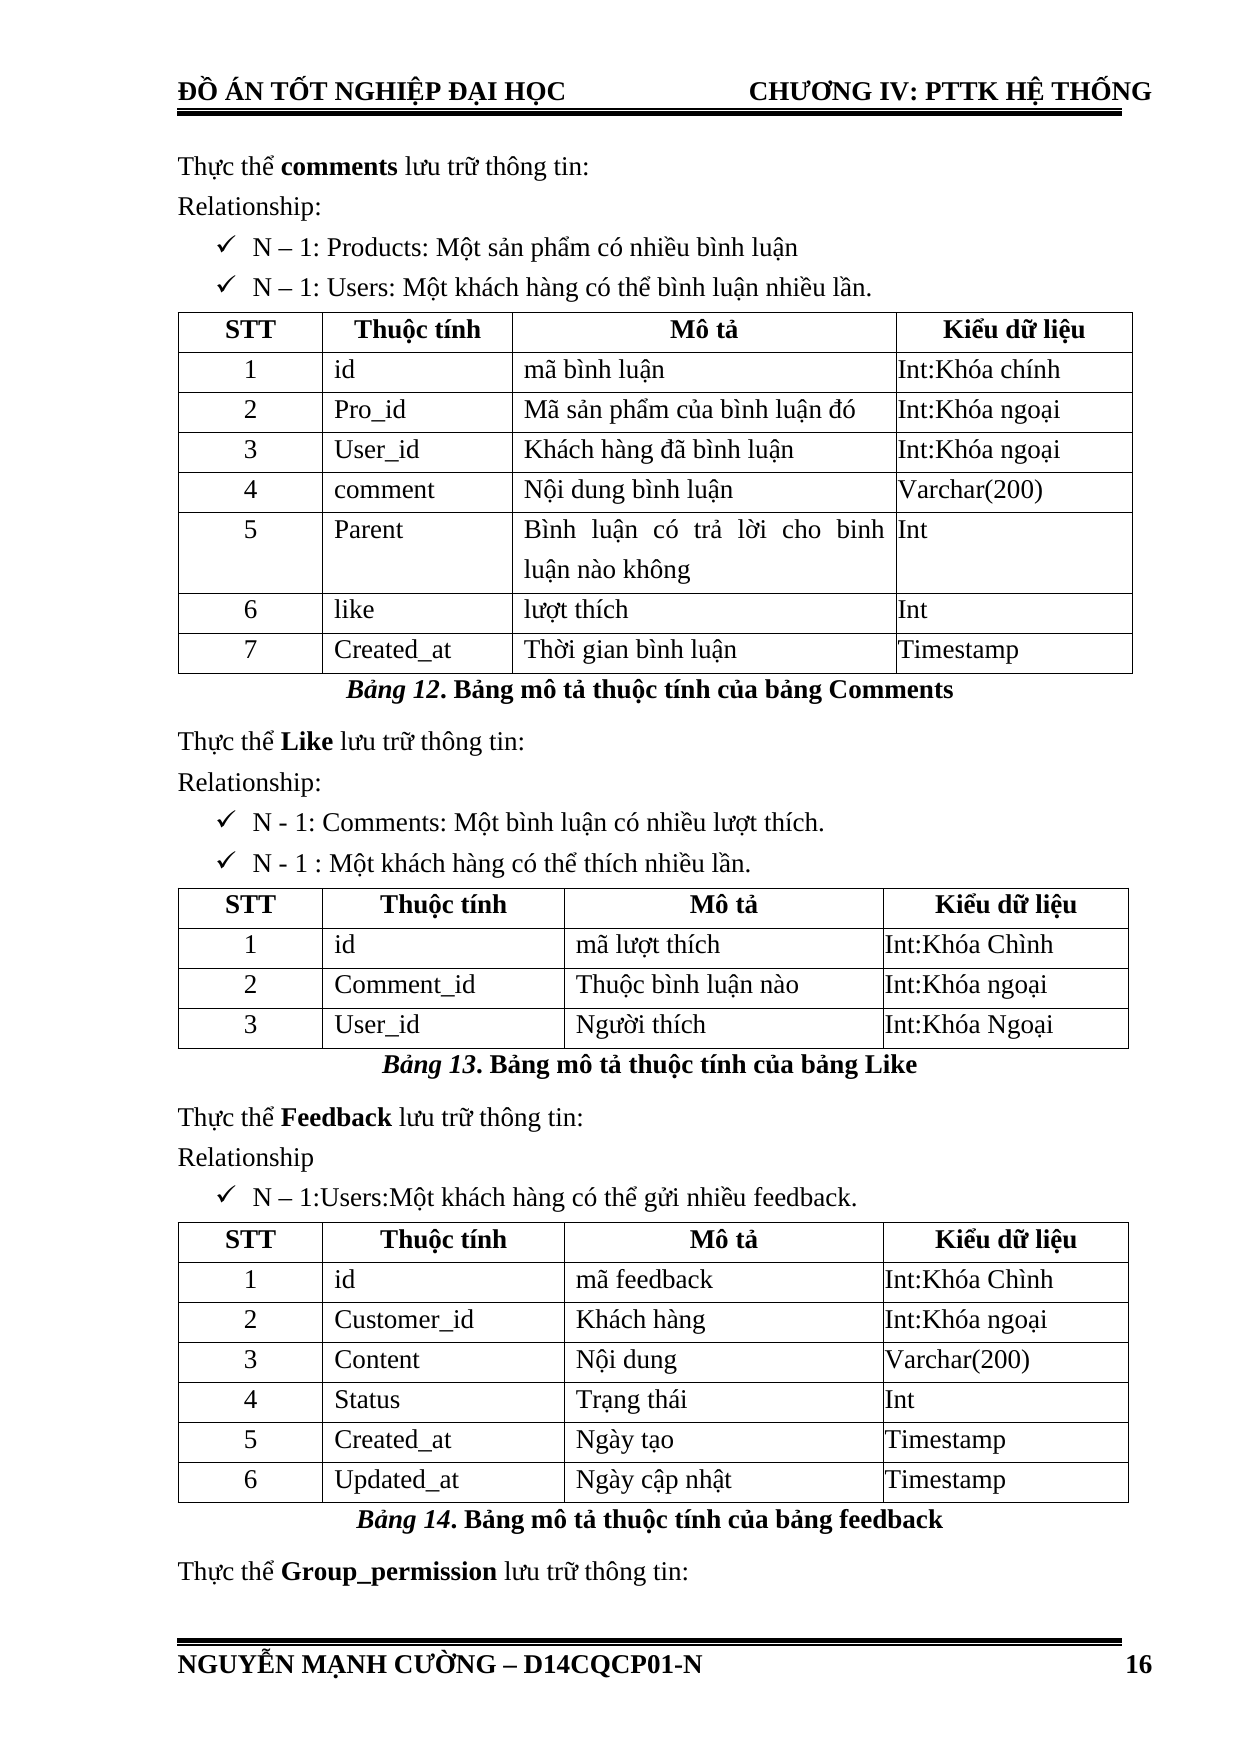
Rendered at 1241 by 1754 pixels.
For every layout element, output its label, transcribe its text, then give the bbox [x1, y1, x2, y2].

table_header STT [179, 1223, 322, 1262]
table_header STT [179, 313, 322, 352]
table_cell 4 [179, 1383, 322, 1422]
table_cell Int [884, 1383, 1128, 1422]
table_cell Int [897, 594, 1132, 632]
table_cell User_id [323, 433, 512, 472]
table_cell Int:Khóa Chình [884, 929, 1128, 968]
table_cell Status [323, 1383, 564, 1422]
table_cell Int:Khóa Chình [884, 1263, 1128, 1302]
table_cell Người thích [565, 1009, 883, 1048]
table_cell 3 [179, 1343, 322, 1382]
table_header Mô tả [565, 889, 883, 928]
table_cell Customer_id [323, 1303, 564, 1342]
text Relationship: [177, 766, 1122, 797]
table_cell Nội dung [565, 1343, 883, 1382]
table_cell 5 [179, 513, 322, 592]
table_header Kiểu dữ liệu [897, 313, 1132, 352]
text Thực thể comments lưu trữ thông tin: [177, 150, 1122, 181]
table_cell id [323, 353, 512, 392]
table_header Kiểu dữ liệu [884, 1223, 1128, 1262]
table_cell 1 [179, 929, 322, 968]
table_cell Varchar(200) [897, 473, 1132, 512]
table_cell Timestamp [884, 1463, 1128, 1502]
table_header Mô tả [565, 1223, 883, 1262]
list N - 1: Comments: Một bình luận có nhiều lượt thích. [215, 806, 1122, 838]
table_cell Trạng thái [565, 1383, 883, 1422]
table_cell comment [323, 473, 512, 512]
table_cell 2 [179, 969, 322, 1008]
table_cell Ngày tạo [565, 1423, 883, 1462]
table_cell Int:Khóa ngoại [897, 393, 1132, 432]
table_cell id [323, 929, 564, 968]
table_cell Thuộc bình luận nào [565, 969, 883, 1008]
table_cell 2 [179, 1303, 322, 1342]
table_cell 1 [179, 353, 322, 392]
table_header Thuộc tính [323, 889, 564, 928]
table_cell Timestamp [884, 1423, 1128, 1462]
table_cell 6 [179, 594, 322, 632]
text Relationship [177, 1141, 1122, 1172]
table_cell lượt thích [513, 594, 896, 632]
table_cell like [323, 594, 512, 632]
table_cell 7 [179, 634, 322, 672]
table_cell Int [897, 513, 1132, 592]
table_cell 1 [179, 1263, 322, 1302]
table_header Kiểu dữ liệu [884, 889, 1128, 928]
table_cell Content [323, 1343, 564, 1382]
table_cell 3 [179, 1009, 322, 1048]
table_cell Khách hàng đã bình luận [513, 433, 896, 472]
table_cell 5 [179, 1423, 322, 1462]
table_cell Mã sản phẩm của bình luận đó [513, 393, 896, 432]
table_cell Bình luận có trả lời cho binh luận nào không [513, 513, 896, 592]
table_cell Parent [323, 513, 512, 592]
table_cell 4 [179, 473, 322, 512]
table_cell Timestamp [897, 634, 1132, 672]
table_cell id [323, 1263, 564, 1302]
table_cell Updated_at [323, 1463, 564, 1502]
table_cell mã lượt thích [565, 929, 883, 968]
table_cell Pro_id [323, 393, 512, 432]
table_cell Nội dung bình luận [513, 473, 896, 512]
table_cell Ngày cập nhật [565, 1463, 883, 1502]
table_cell Int:Khóa ngoại [884, 969, 1128, 1008]
table_cell Int:Khóa ngoại [897, 433, 1132, 472]
table_cell mã bình luận [513, 353, 896, 392]
text Thực thể Group_permission lưu trữ thông tin: [177, 1555, 1122, 1586]
table_cell Thời gian bình luận [513, 634, 896, 672]
table_cell Created_at [323, 634, 512, 672]
list N – 1: Products: Một sản phẩm có nhiều bình luận [215, 231, 1122, 262]
table_header Thuộc tính [323, 313, 512, 352]
table_cell Created_at [323, 1423, 564, 1462]
table_cell Int:Khóa chính [897, 353, 1132, 392]
table_cell Int:Khóa Ngoại [884, 1009, 1128, 1048]
table_cell Varchar(200) [884, 1343, 1128, 1382]
table_cell mã feedback [565, 1263, 883, 1302]
list N – 1: Users: Một khách hàng có thể bình luận nhiều lần. [215, 271, 1122, 303]
text Thực thể Feedback lưu trữ thông tin: [177, 1101, 1122, 1132]
table_cell 2 [179, 393, 322, 432]
table_cell 3 [179, 433, 322, 472]
list N - 1 : Một khách hàng có thể thích nhiều lần. [215, 847, 1122, 878]
table_header STT [179, 889, 322, 928]
table_header Thuộc tính [323, 1223, 564, 1262]
text Thực thể Like lưu trữ thông tin: [177, 726, 1122, 757]
table_cell Int:Khóa ngoại [884, 1303, 1128, 1342]
table_cell Khách hàng [565, 1303, 883, 1342]
list N – 1:Users:Một khách hàng có thể gửi nhiều feedback. [215, 1181, 1122, 1213]
table_cell Comment_id [323, 969, 564, 1008]
table_cell User_id [323, 1009, 564, 1048]
text Relationship: [177, 190, 1122, 222]
table_header Mô tả [513, 313, 896, 352]
table_cell 6 [179, 1463, 322, 1502]
